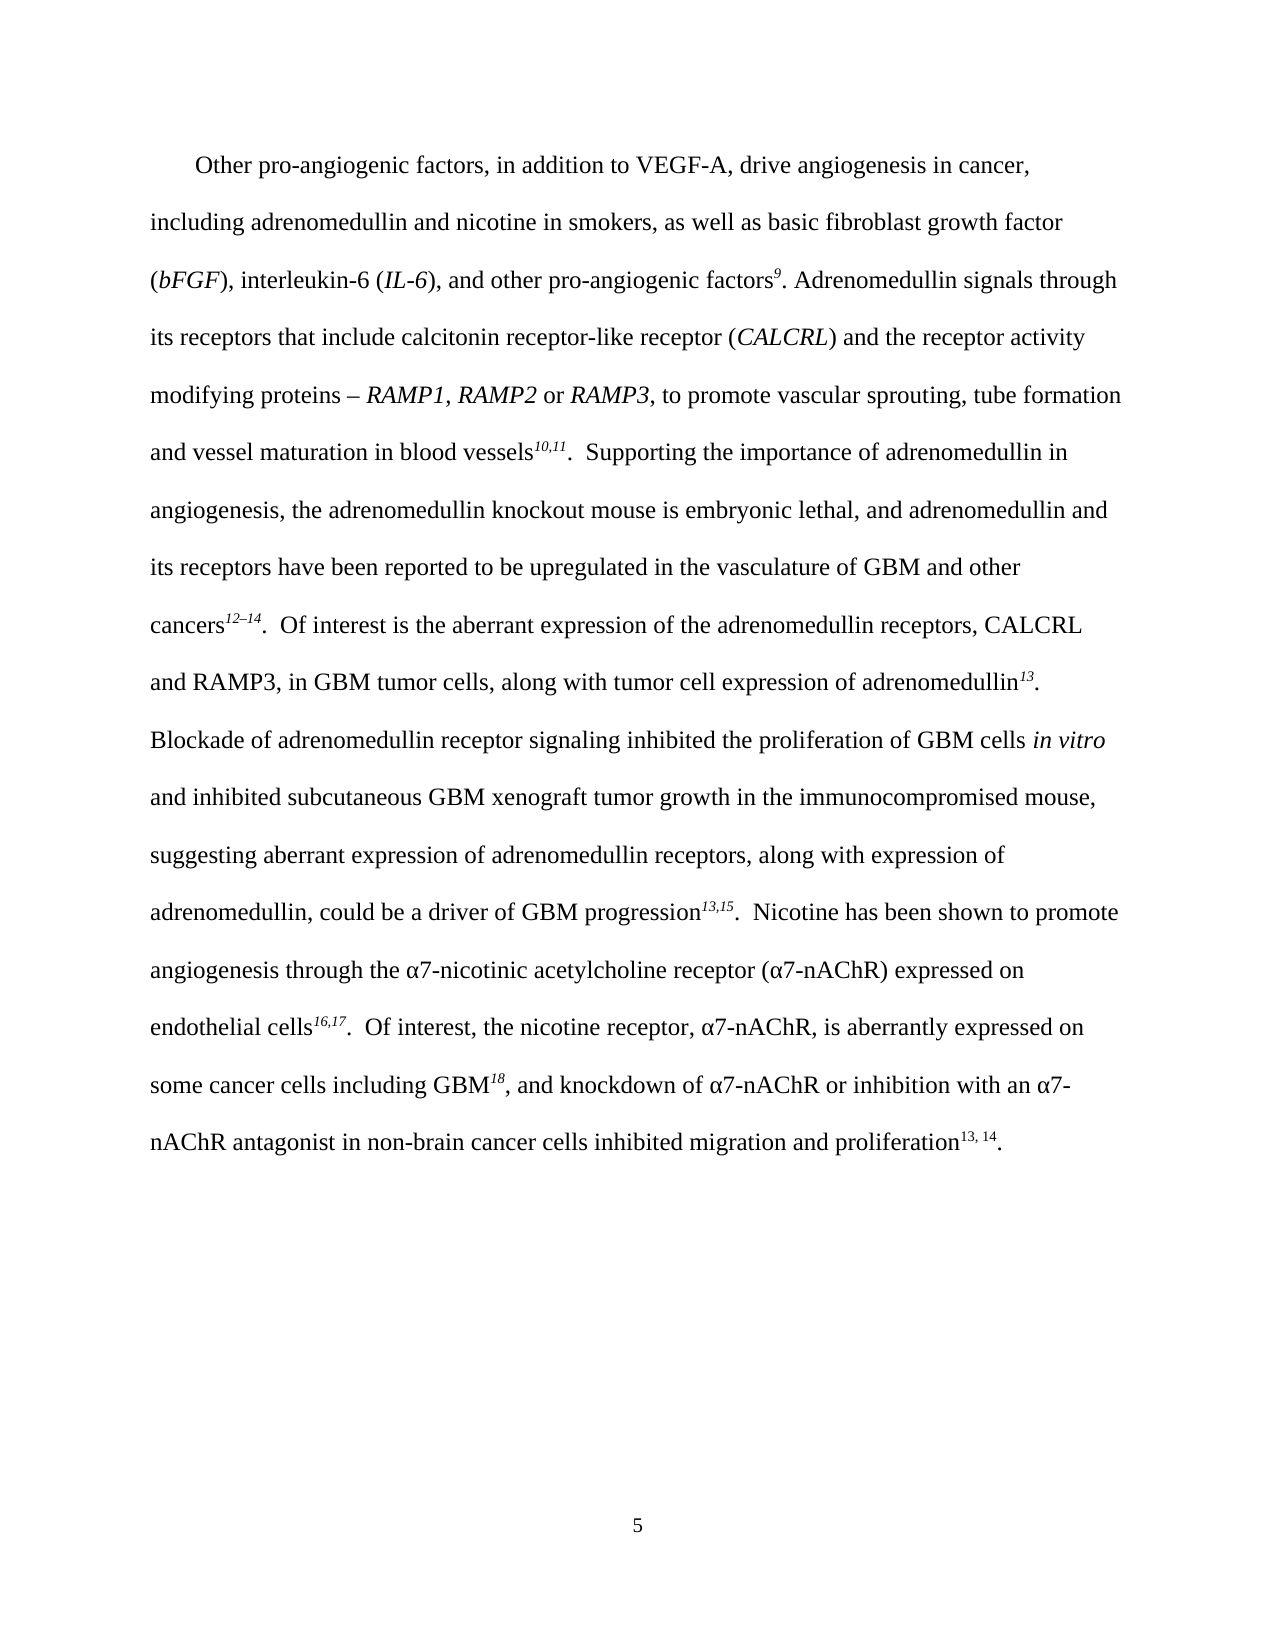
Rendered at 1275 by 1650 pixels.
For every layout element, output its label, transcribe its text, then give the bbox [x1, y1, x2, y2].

subtitle Other pro-angiogenic factors, in addition to VEGF-A, drive angiogenesis in cancer, including adrenomedullin and nicotine in smokers, as well as basic fibroblast growth factor (bFGF), interleukin-6 (IL-6), and other pro-angiogenic factors9. Adrenomedullin signals through its receptors that include calcitonin receptor-like receptor (CALCRL) and the receptor activity modifying proteins – RAMP1, RAMP2 or RAMP3, to promote vascular sprouting, tube formation and vessel maturation in blood vessels10,11. Supporting the importance of adrenomedullin in angiogenesis, the adrenomedullin knockout mouse is embryonic lethal, and adrenomedullin and its receptors have been reported to be upregulated in the vasculature of GBM and other cancers12–14. Of interest is the aberrant expression of the adrenomedullin receptors, CALCRL and RAMP3, in GBM tumor cells, along with tumor cell expression of adrenomedullin13. Blockade of adrenomedullin receptor signaling inhibited the proliferation of GBM cells in vitro and inhibited subcutaneous GBM xenograft tumor growth in the immunocompromised mouse, suggesting aberrant expression of adrenomedullin receptors, along with expression of adrenomedullin, could be a driver of GBM progression13,15. Nicotine has been shown to promote angiogenesis through the α7-nicotinic acetylcholine receptor (α7-nAChR) expressed on endothelial cells16,17. Of interest, the nicotine receptor, α7-nAChR, is aberrantly expressed on some cancer cells including GBM18, and knockdown of α7-nAChR or inhibition with an α7-nAChR antagonist in non-brain cancer cells inhibited migration and proliferation13, 14. [150, 150, 1125, 1156]
